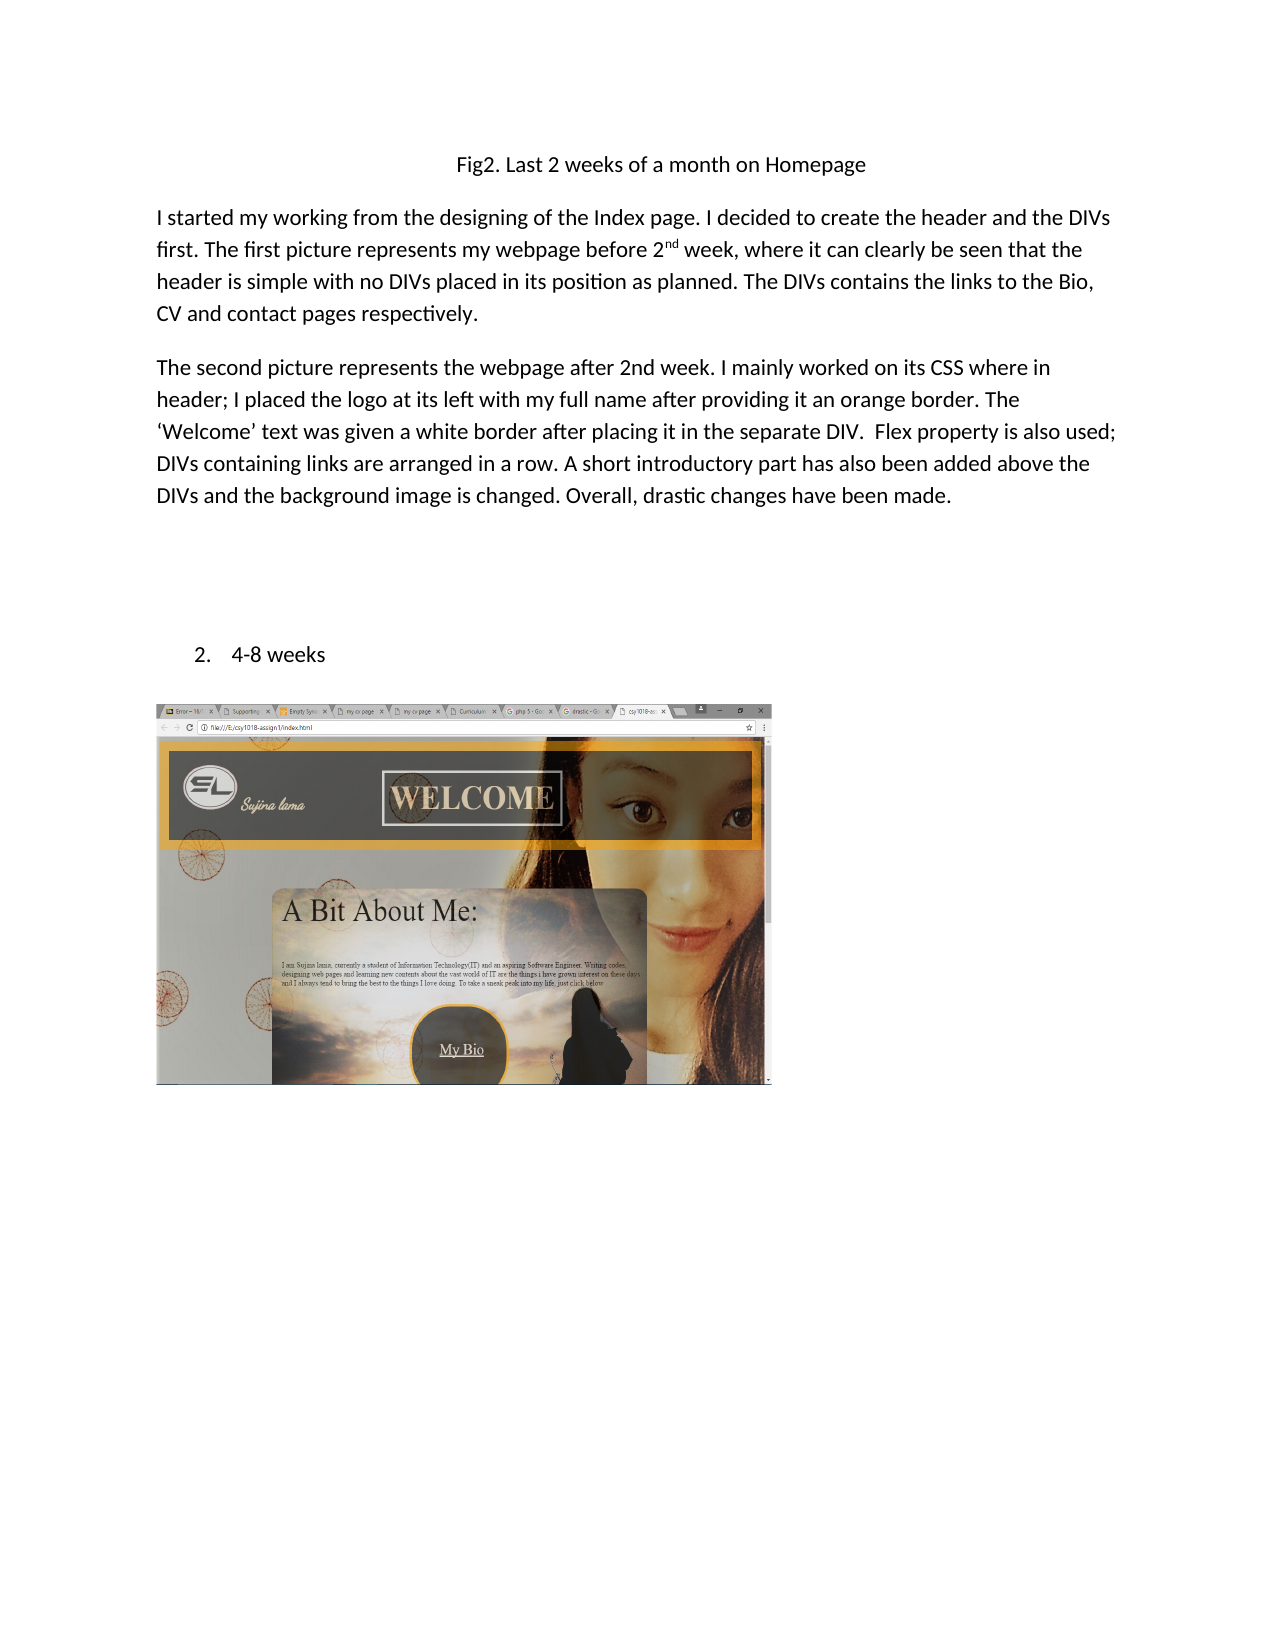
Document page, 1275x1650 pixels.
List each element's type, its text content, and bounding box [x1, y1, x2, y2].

list 4-8 weeks [194, 640, 1118, 668]
text I started my working from the designing of the Index page. I decided to create the header and the DIVs first. The first picture represents my webpage before 2nd week, where it can clearly be seen that the header is simple with no DIVs placed in its position as planned. The DIVs contains the links to the Bio, CV and contact pages respectively. [156, 203, 1118, 328]
text Fig2. Last 2 weeks of a month on Homepage [156, 150, 1118, 178]
text The second picture represents the webpage after 2nd week. I mainly worked on its CSS where in header; I placed the logo at its left with my full name after providing it an orange border. The ‘Welcome’ text was given a white border after placing it in the separate DIV. Flex property is also used; DIVs containing links are arranged in a row. A short introductory part has also been added above the DIVs and the background image is changed. Overall, drastic changes have been made. [156, 353, 1118, 509]
picture [156, 704, 772, 1085]
